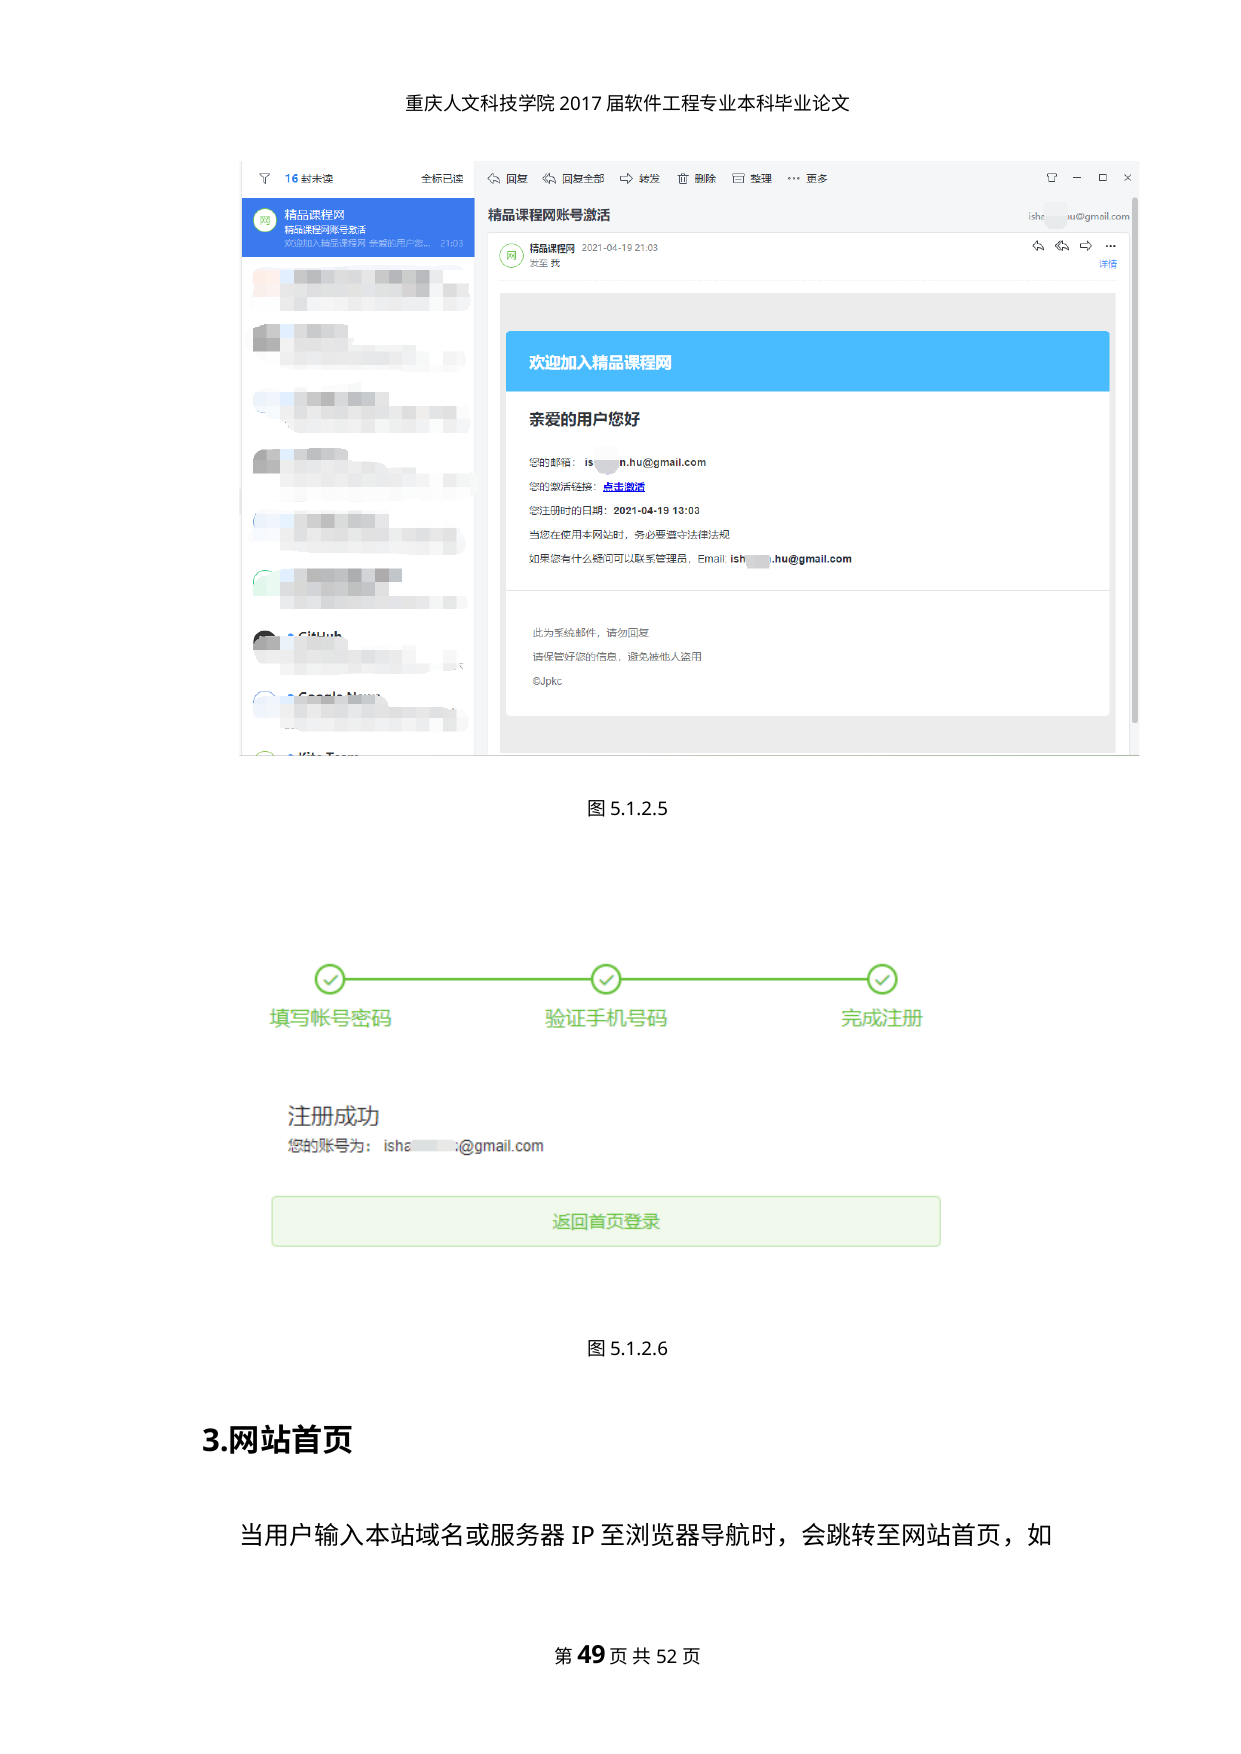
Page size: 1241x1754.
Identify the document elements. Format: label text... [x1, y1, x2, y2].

subtitle 3.网站首页 [202, 1404, 1053, 1472]
picture [239, 161, 1140, 756]
text 图5.1.2.6 [202, 1330, 1053, 1364]
text 图5.1.2.5 [202, 790, 1053, 824]
picture [208, 922, 997, 1326]
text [202, 1499, 1053, 1567]
